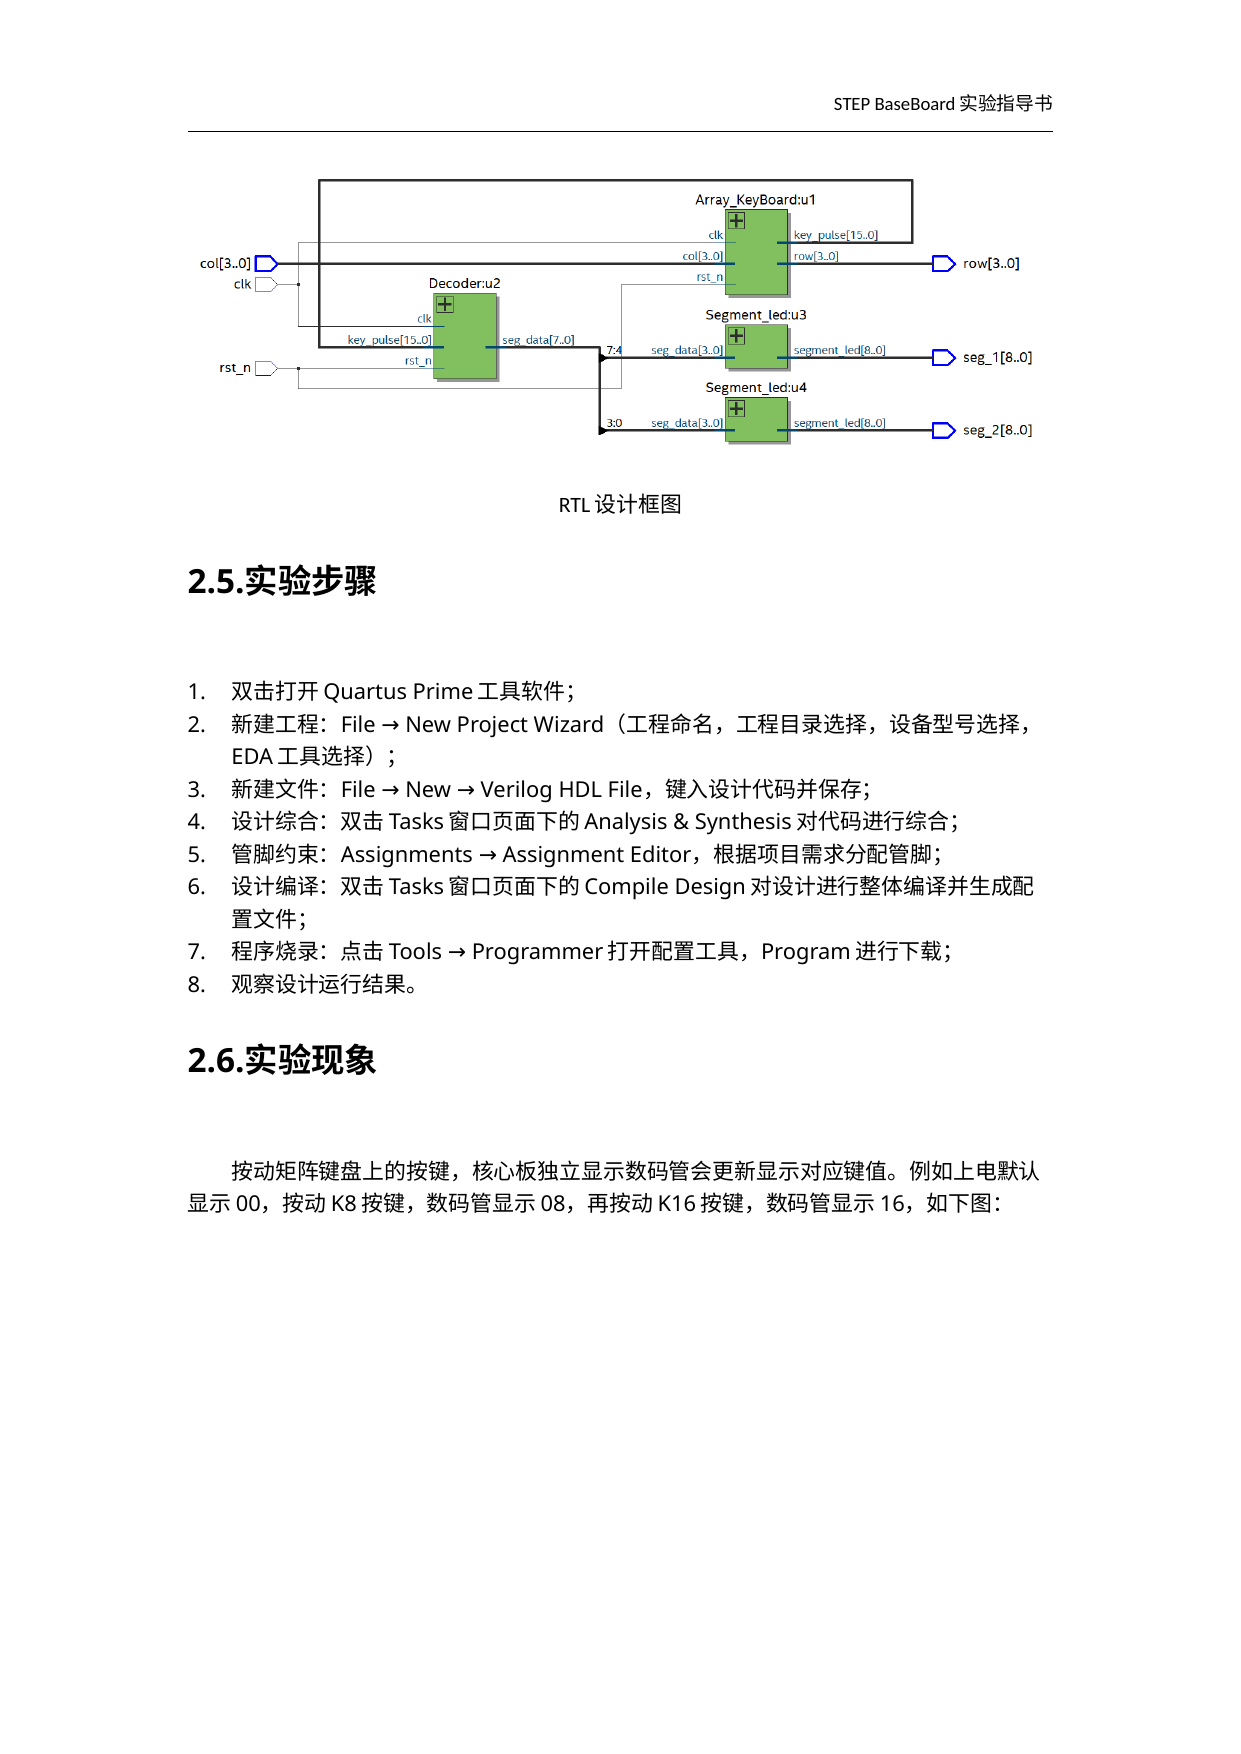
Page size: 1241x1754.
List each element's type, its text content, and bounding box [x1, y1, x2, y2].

list 新建工程：File → New Project Wizard（工程命名，工程目录选择，设备型号选择，EDA工具选择）； [187, 706, 1053, 771]
list 新建文件：File → New → Verilog HDL File，键入设计代码并保存； [187, 771, 1053, 804]
list 管脚约束：Assignments → Assignment Editor，根据项目需求分配管脚； [187, 836, 1053, 869]
text RTL设计框图 [187, 487, 1053, 519]
list 设计编译：双击Tasks窗口页面下的Compile Design对设计进行整体编译并生成配置文件； [187, 869, 1053, 934]
list 双击打开Quartus Prime工具软件； [187, 674, 1053, 706]
subtitle 2.5.实验步骤 [187, 547, 1053, 612]
list 程序烧录：点击Tools → Programmer打开配置工具，Program进行下载； [187, 934, 1053, 966]
list 观察设计运行结果。 [187, 966, 1053, 999]
text 按动矩阵键盘上的按键，核心板独立显示数码管会更新显示对应键值。例如上电默认显示00，按动K8按键，数码管显示08，再按动K16按键，数码管显示16，如下图： [187, 1153, 1053, 1218]
picture [187, 162, 1053, 455]
subtitle 2.6.实验现象 [187, 1026, 1053, 1091]
list 设计综合：双击Tasks窗口页面下的Analysis & Synthesis对代码进行综合； [187, 804, 1053, 836]
